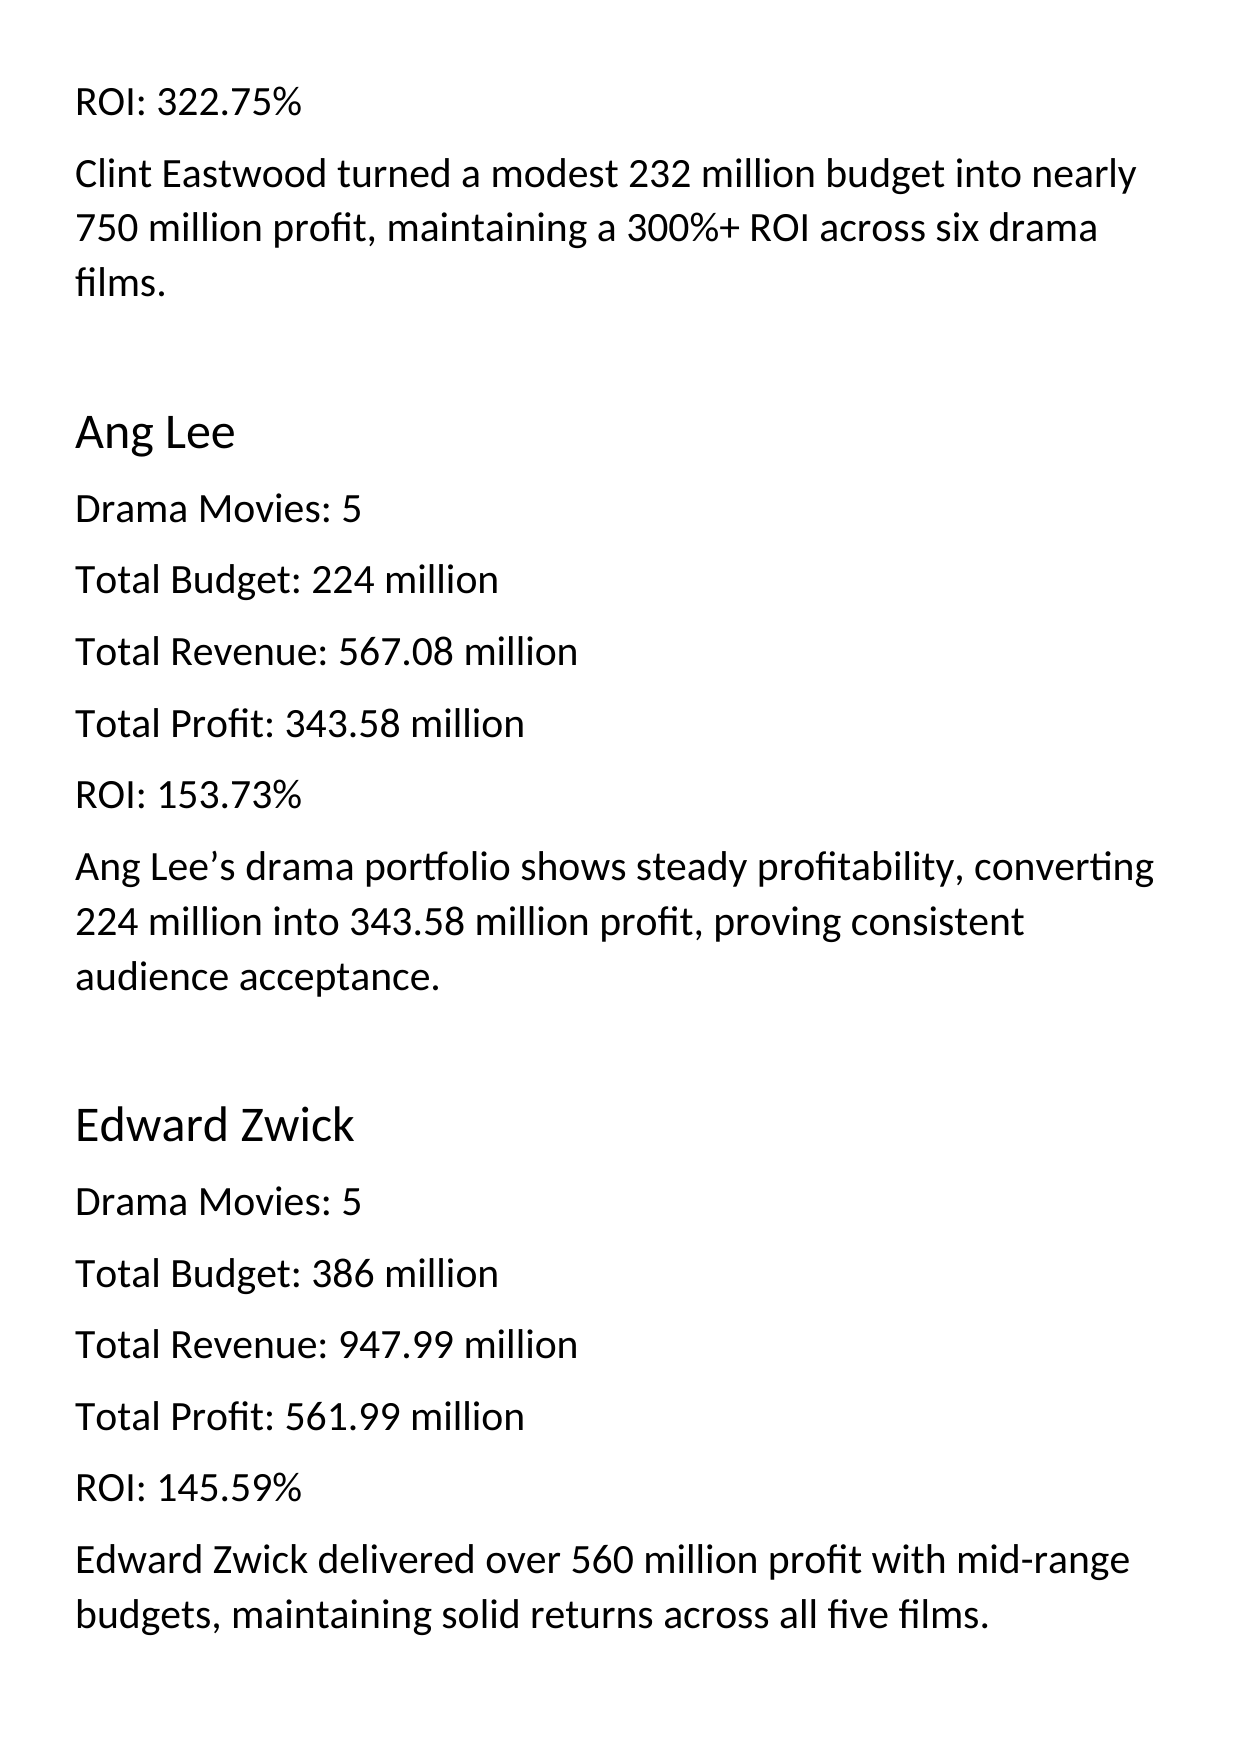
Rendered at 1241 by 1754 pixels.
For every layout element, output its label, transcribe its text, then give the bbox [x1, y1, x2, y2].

text Total Budget: 224 million [75, 553, 1165, 604]
text Edward Zwick delivered over 560 million profit with mid-range budgets, maintaining solid returns across all five films. [75, 1533, 1165, 1639]
text Total Profit: 561.99 million [75, 1390, 1165, 1441]
text Clint Eastwood turned a modest 232 million budget into nearly 750 million profit, maintaining a 300%+ ROI across six drama films. [75, 147, 1165, 307]
text Ang Lee’s drama portfolio shows steady profitability, converting 224 million into 343.58 million profit, proving consistent audience acceptance. [75, 840, 1165, 1000]
text Drama Movies: 5 [75, 482, 1165, 533]
text Edward Zwick [75, 1093, 1165, 1154]
text ROI: 145.59% [75, 1461, 1165, 1512]
text Ang Lee [75, 399, 1165, 461]
text Total Budget: 386 million [75, 1247, 1165, 1298]
text Drama Movies: 5 [75, 1175, 1165, 1226]
text ROI: 153.73% [75, 768, 1165, 819]
text Total Revenue: 947.99 million [75, 1318, 1165, 1369]
text Total Revenue: 567.08 million [75, 625, 1165, 676]
text ROI: 322.75% [75, 75, 1165, 126]
text Total Profit: 343.58 million [75, 697, 1165, 747]
